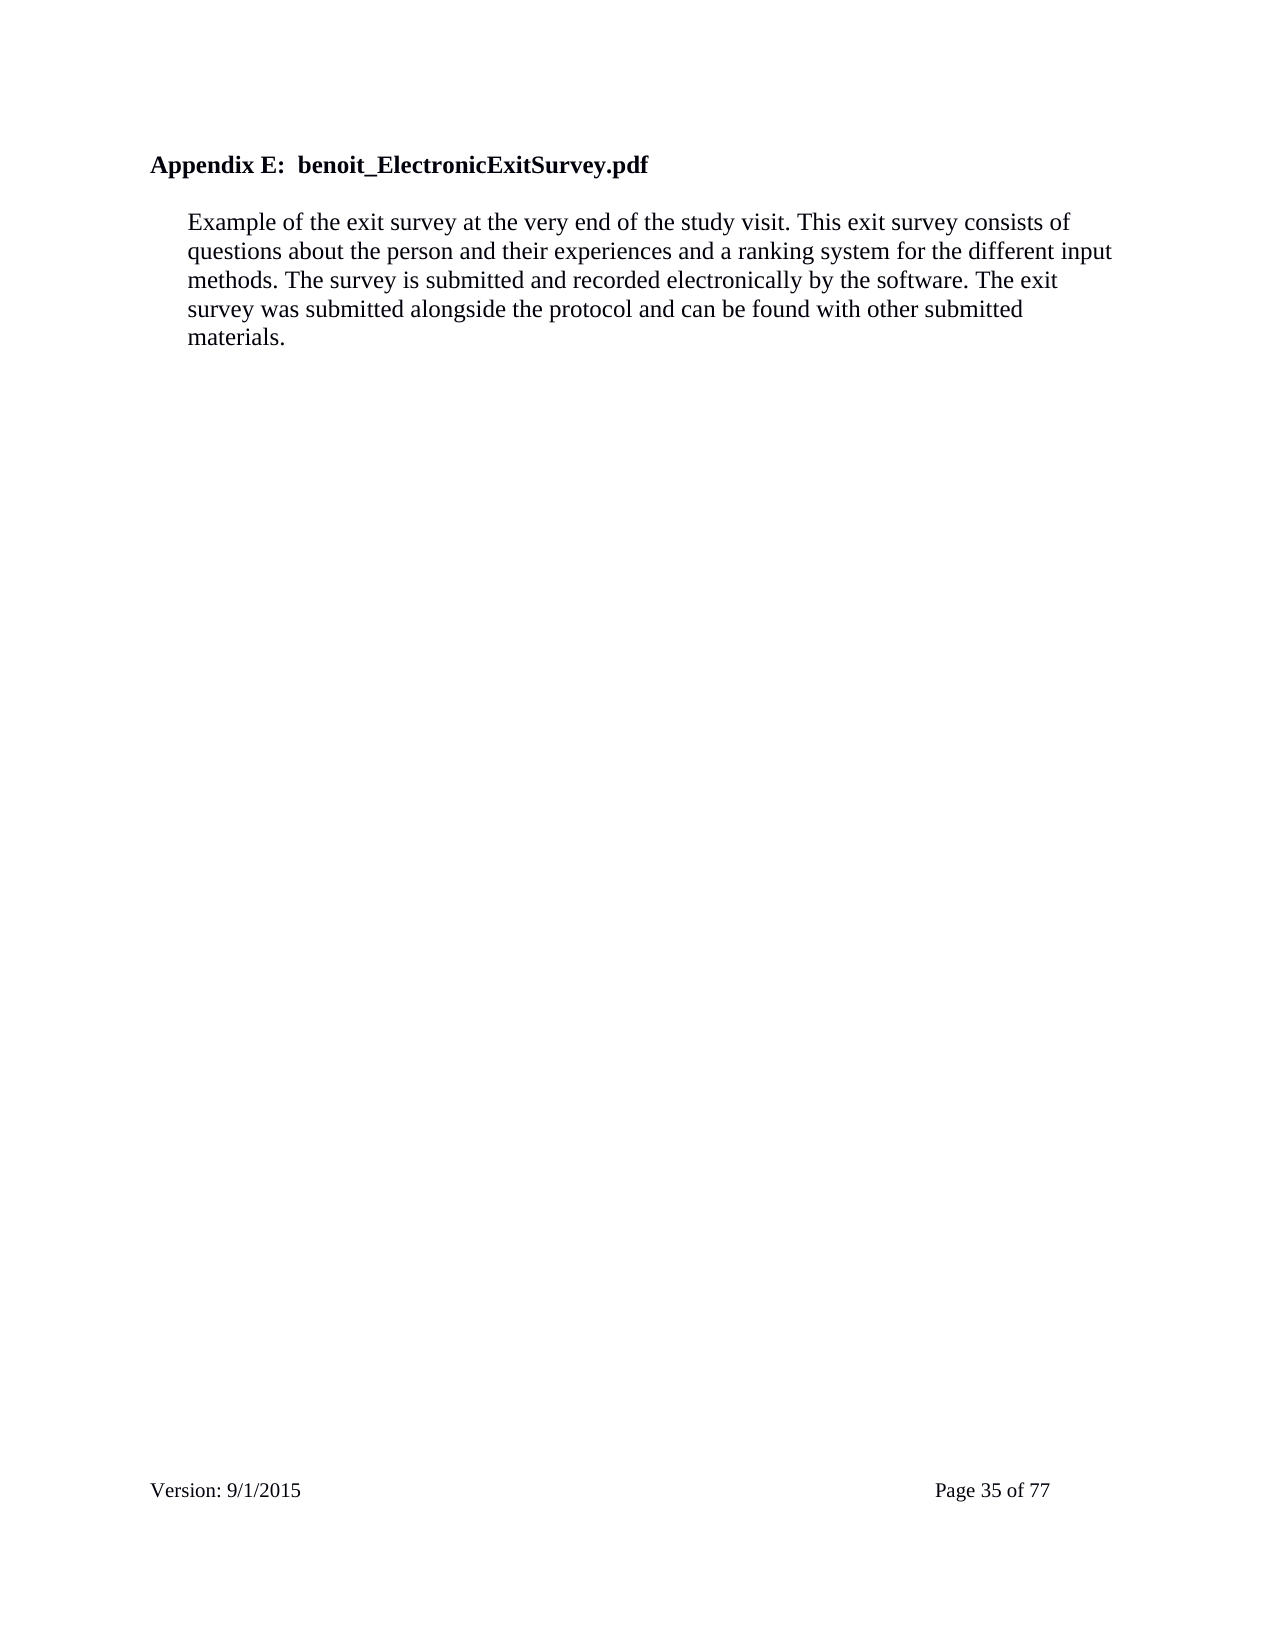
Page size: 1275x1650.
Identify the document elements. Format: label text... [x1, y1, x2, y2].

text Example of the exit survey at the very end of the study visit. This exit survey consists of questions about the person and their experiences and a ranking system for the different input methods. The survey is submitted and recorded electronically by the software. The exit survey was submitted alongside the protocol and can be found with other submitted materials. [187, 207, 1125, 351]
text Appendix E: benoit_ElectronicExitSurvey.pdf [150, 150, 1125, 179]
